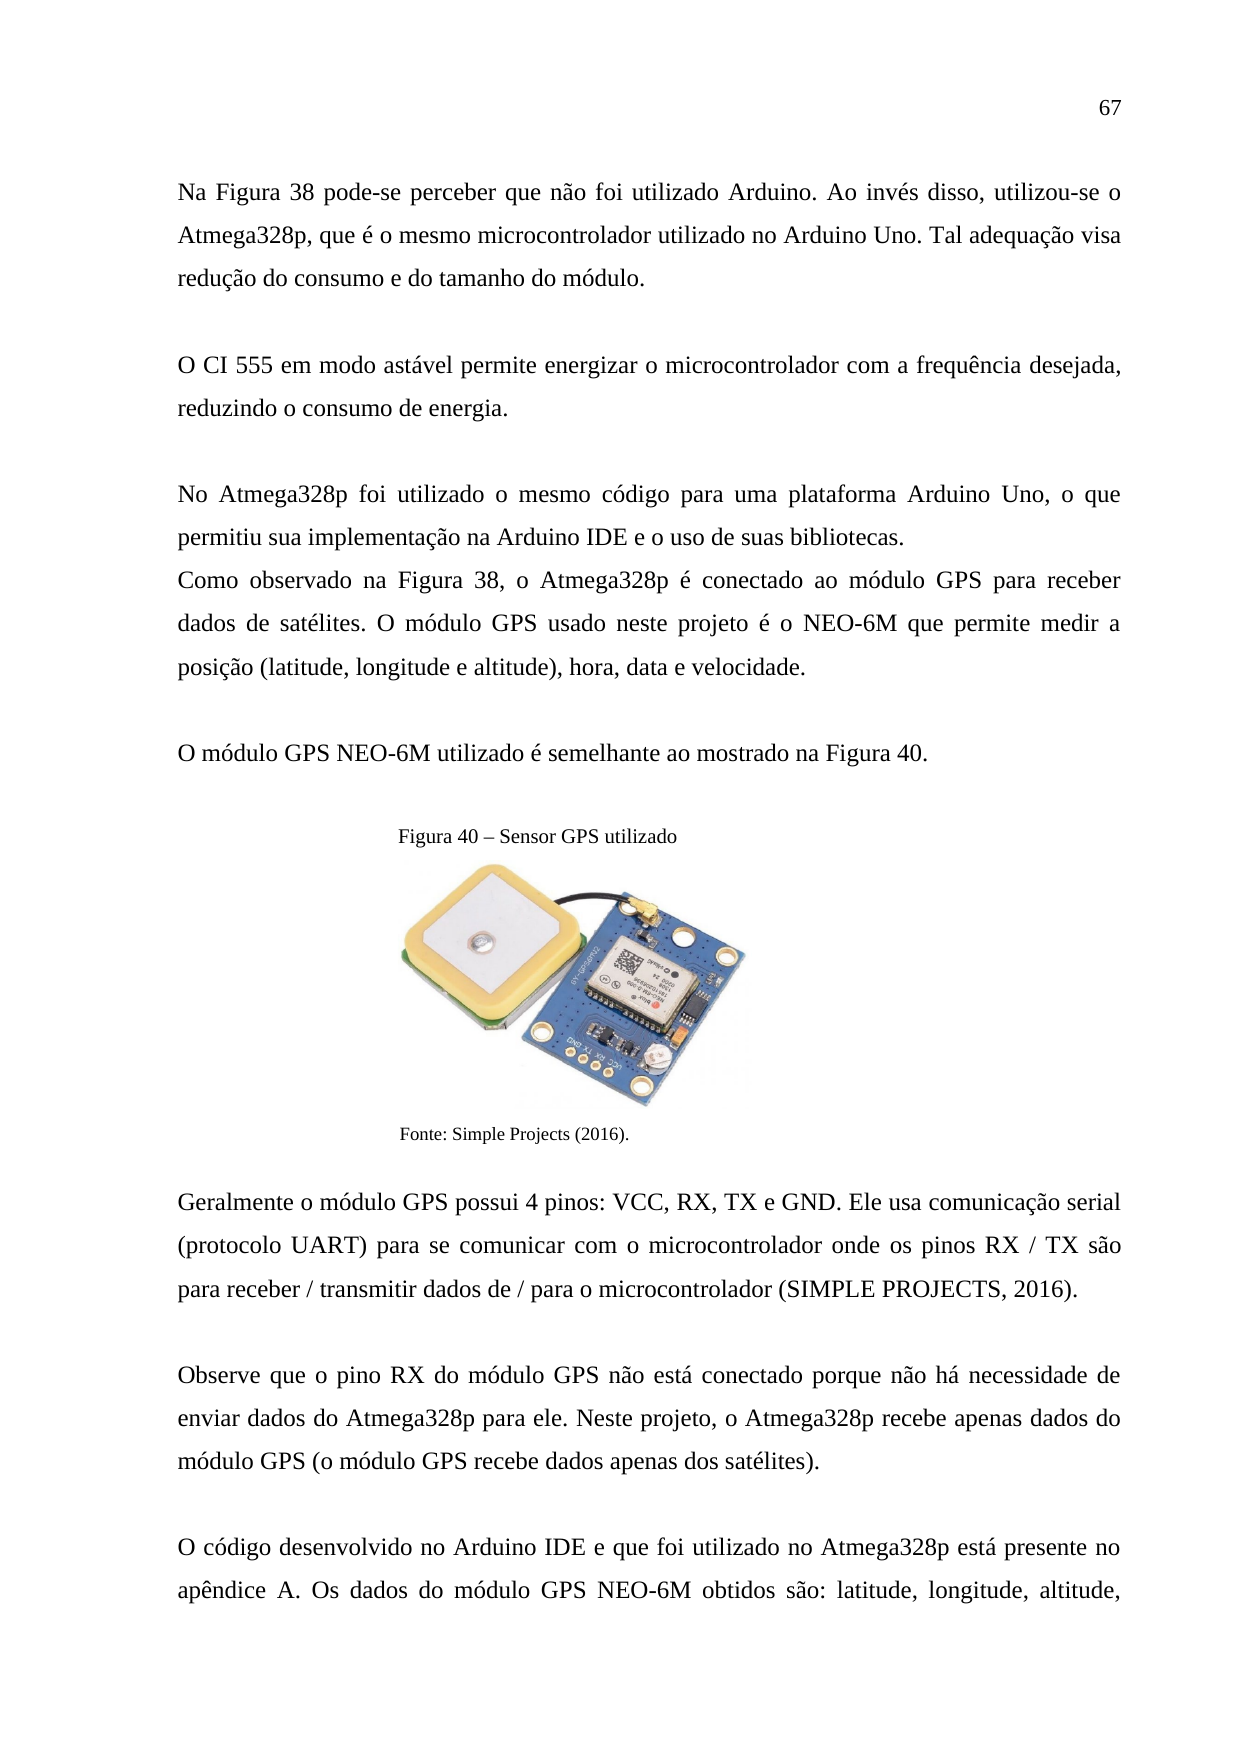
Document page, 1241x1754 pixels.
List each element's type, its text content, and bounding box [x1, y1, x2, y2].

text Fonte: Simple Projects (2016). [399, 1123, 1122, 1144]
text Geralmente o módulo GPS possui 4 pinos: VCC, RX, TX e GND. Ele usa comunicação serial (protocolo UART) para se comunicar com o microcontrolador onde os pinos RX / TX são para receber / transmitir dados de / para o microcontrolador (SIMPLE PROJECTS, 2016). [177, 1187, 1122, 1302]
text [177, 1532, 1122, 1604]
text Na Figura 38 pode-se perceber que não foi utilizado Arduino. Ao invés disso, utilizou-se o Atmega328p, que é o mesmo microcontrolador utilizado no Arduino Uno. Tal adequação visa redução do consumo e do tamanho do módulo. [177, 177, 1122, 292]
text Observe que o pino RX do módulo GPS não está conectado porque não há necessidade de enviar dados do Atmega328p para ele. Neste projeto, o Atmega328p recebe apenas dados do módulo GPS (o módulo GPS recebe dados apenas dos satélites). [177, 1360, 1122, 1475]
picture [397, 860, 752, 1109]
text O CI 555 em modo astável permite energizar o microcontrolador com a frequência desejada, reduzindo o consumo de energia. [177, 350, 1122, 422]
text Figura 40 – Sensor GPS utilizado [398, 824, 1122, 848]
text O módulo GPS NEO-6M utilizado é semelhante ao mostrado na Figura 40. [177, 738, 1122, 767]
text Como observado na Figura 38, o Atmega328p é conectado ao módulo GPS para receber dados de satélites. O módulo GPS usado neste projeto é o NEO-6M que permite medir a posição (latitude, longitude e altitude), hora, data e velocidade. [177, 565, 1122, 680]
text No Atmega328p foi utilizado o mesmo código para uma plataforma Arduino Uno, o que permitiu sua implementação na Arduino IDE e o uso de suas bibliotecas. [177, 479, 1122, 551]
